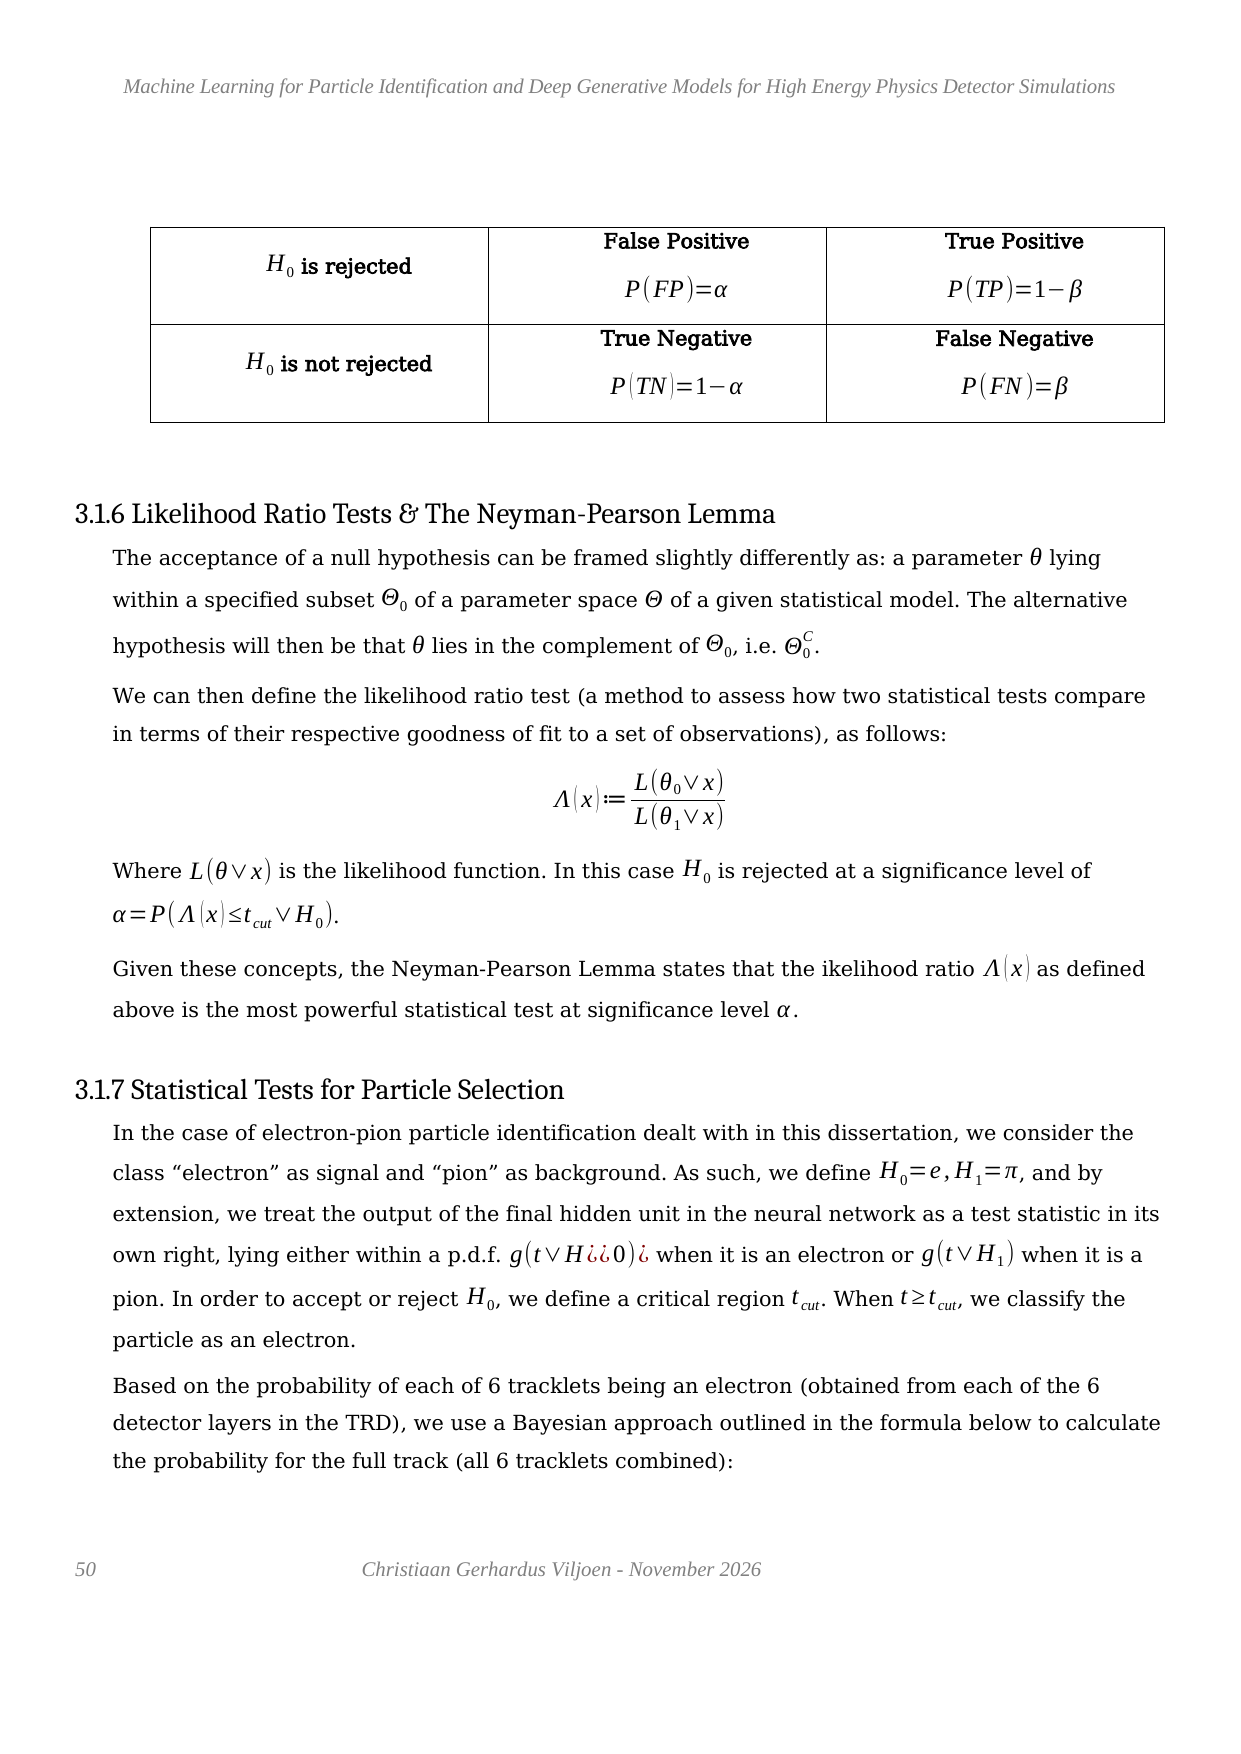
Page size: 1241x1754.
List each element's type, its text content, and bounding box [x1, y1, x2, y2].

table_cell True Positive [827, 228, 1164, 324]
text Where is the likelihood function. In this case is rejected at a significance level of . [112, 855, 1165, 932]
text We can then define the likelihood ratio test (a method to assess how two statistical tests compare in terms of their respective goodness of fit to a set of observations), as follows: [112, 683, 1165, 746]
text In the case of electron-pion particle identification dealt with in this dissertation, we consider the class “electron” as signal and “pion” as background. As such, we define , and by extension, we treat the output of the final hidden unit in the neural network as a test statistic in its own right, lying either within a p.d.f. when it is an electron or when it is a pion. In order to accept or reject , we define a critical region . When , we classify the particle as an electron. [112, 1119, 1165, 1352]
subtitle Likelihood Ratio Tests & The Neyman-Pearson Lemma [75, 498, 1165, 531]
table_cell False Positive [489, 228, 826, 324]
subtitle Statistical Tests for Particle Selection [75, 1073, 1165, 1107]
table_cell is not rejected [151, 325, 488, 422]
text Given these concepts, the Neyman-Pearson Lemma states that the ikelihood ratio as defined above is the most powerful statistical test at significance level . [112, 953, 1165, 1023]
table_cell True Negative [489, 325, 826, 422]
text The acceptance of a null hypothesis can be framed slightly differently as: a parameter lying within a specified subset of a parameter space of a given statistical model. The alternative hypothesis will then be that lies in the complement of , i.e. . [112, 544, 1165, 662]
text Based on the probability of each of 6 tracklets being an electron (obtained from each of the 6 detector layers in the TRD), we use a Bayesian approach outlined in the formula below to calculate the probability for the full track (all 6 tracklets combined): [112, 1372, 1165, 1472]
table_cell is rejected [151, 228, 488, 324]
table_cell False Negative [827, 325, 1164, 422]
